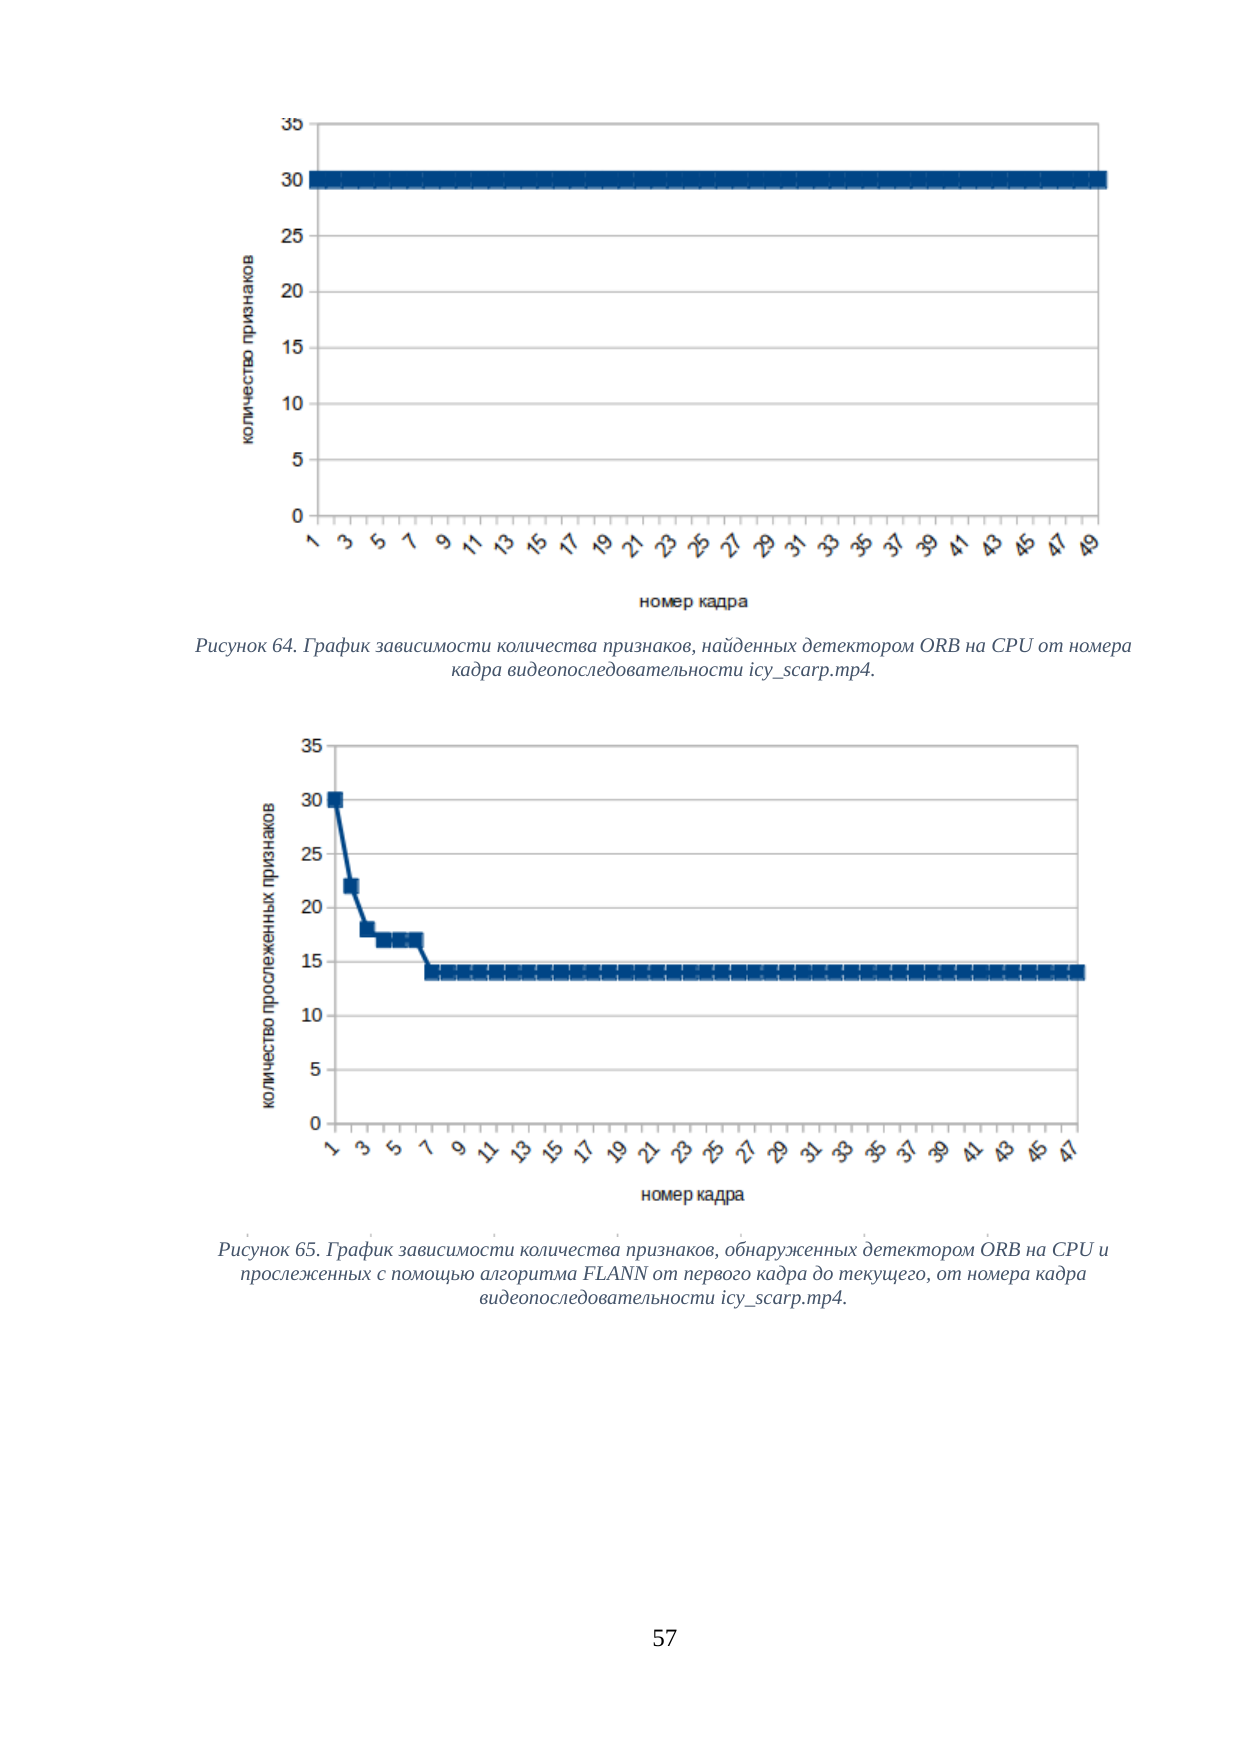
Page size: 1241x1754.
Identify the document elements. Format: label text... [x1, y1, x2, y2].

text Рисунок 64. График зависимости количества признаков, найденных детектором ORB на CPU от номера кадра видеопоследовательности icy_scarp.mp4. [177, 633, 1152, 681]
text Рисунок 65. График зависимости количества признаков, обнаруженных детектором ORB на CPU и прослеженных с помощью алгоритма FLANN от первого кадра до текущего, от номера кадра видеопоследовательности icy_scarp.mp4. [177, 1237, 1152, 1309]
picture [214, 118, 1115, 634]
picture [232, 731, 1097, 1237]
